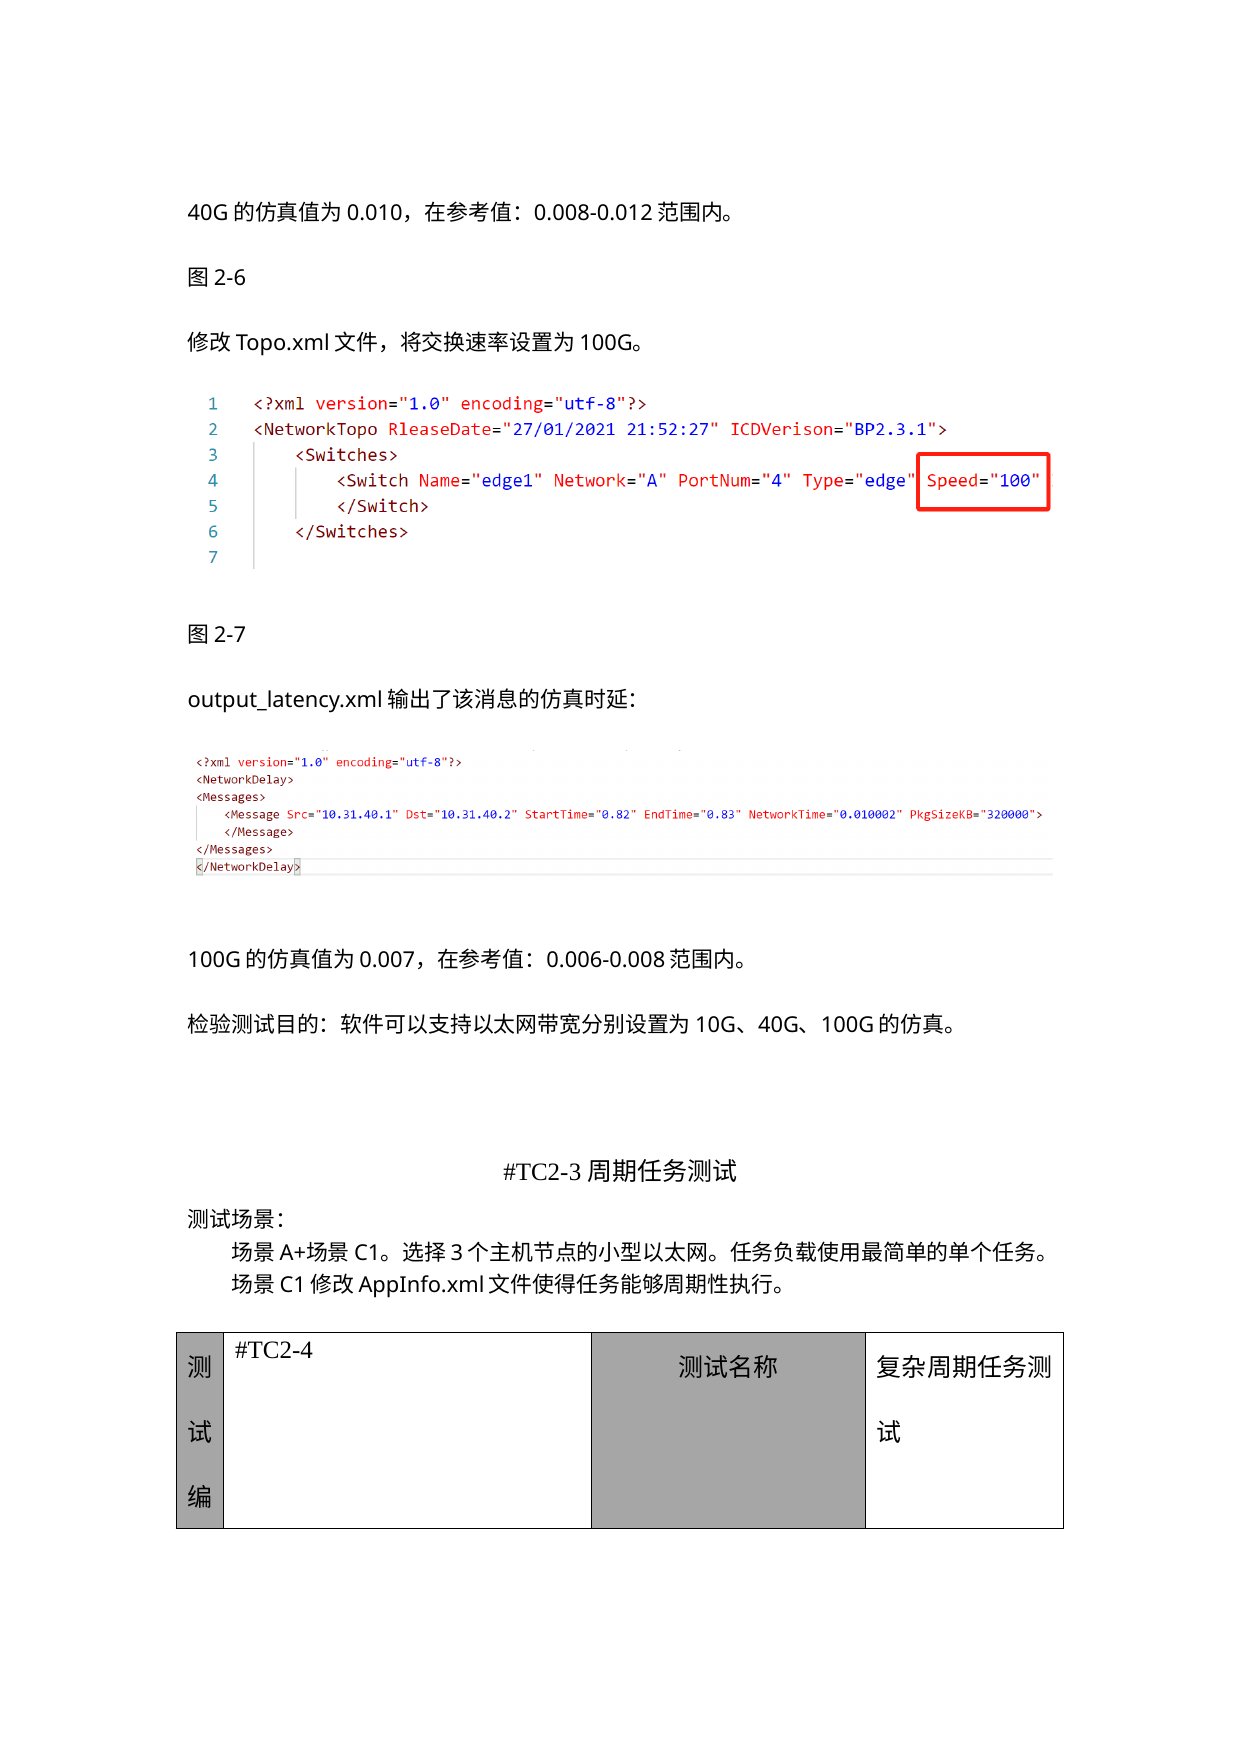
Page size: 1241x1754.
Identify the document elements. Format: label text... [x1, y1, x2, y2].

text 40G的仿真值为0.010，在参考值：0.008-0.012范围内。 [187, 194, 1053, 227]
text 修改Topo.xml文件，将交换速率设置为100G。 [187, 324, 1053, 357]
text 场景C1修改AppInfo.xml文件使得任务能够周期性执行。 [187, 1267, 1053, 1299]
table_header 复杂周期任务测试 [866, 1333, 1063, 1528]
text output_latency.xml输出了该消息的仿真时延： [187, 682, 1053, 714]
text 图2-7 [187, 617, 1053, 649]
text 测试场景： [187, 1202, 1053, 1234]
text 100G的仿真值为0.007，在参考值：0.006-0.008范围内。 [187, 942, 1053, 974]
text 图2-6 [187, 259, 1053, 292]
table_header 测试名称 [592, 1333, 865, 1528]
text 场景A+场景C1。选择3个主机节点的小型以太网。任务负载使用最简单的单个任务。 [187, 1234, 1053, 1267]
table_header #TC2-4 [224, 1333, 591, 1528]
picture [187, 750, 1053, 882]
picture [187, 389, 1053, 569]
text 检验测试目的：软件可以支持以太网带宽分别设置为10G、40G、100G的仿真。 [187, 1007, 1053, 1039]
text #TC2-3 周期任务测试 [187, 1137, 1053, 1202]
table_header 测试编号 [177, 1333, 223, 1528]
